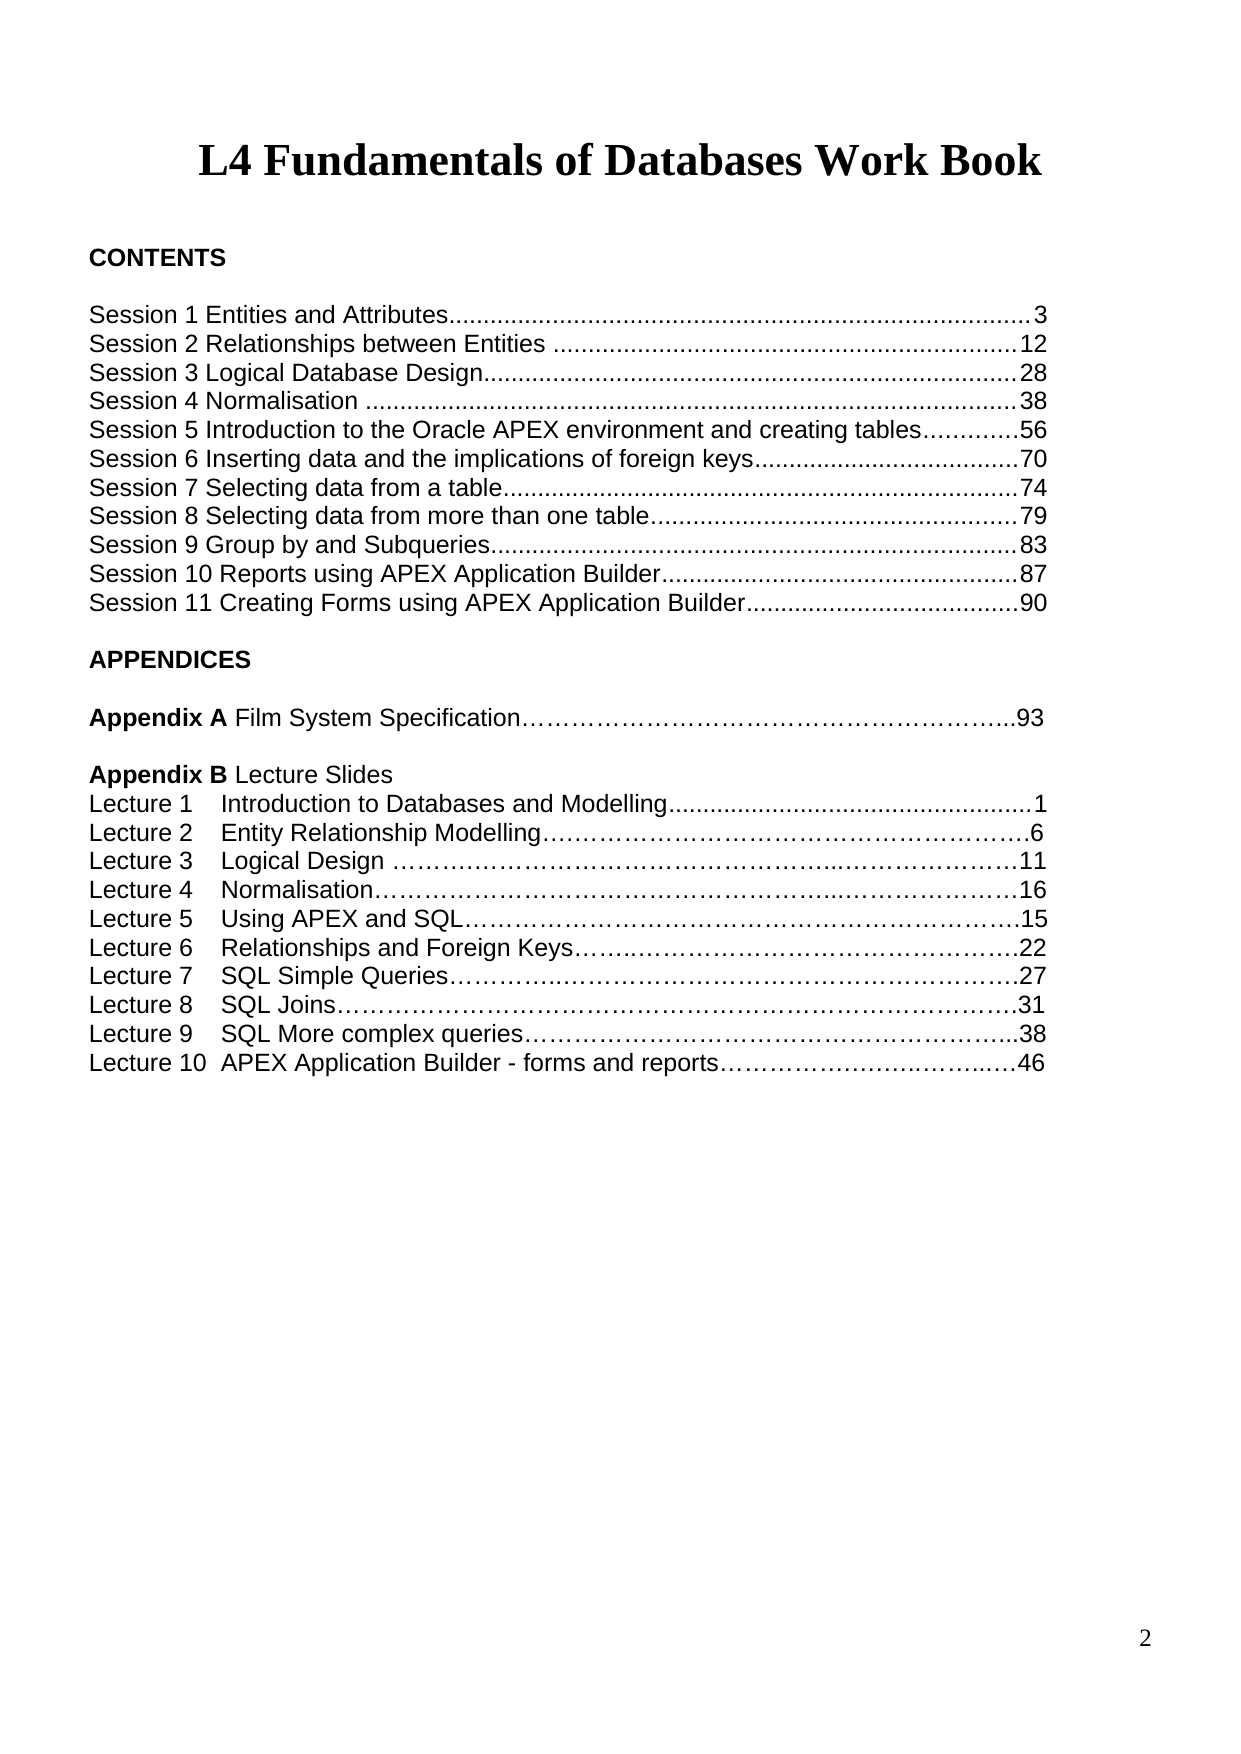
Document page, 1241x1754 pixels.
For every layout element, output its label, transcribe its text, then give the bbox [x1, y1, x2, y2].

text Appendix B Lecture Slides [89, 760, 1152, 789]
text Session 6 Inserting data and the implications of foreign keys 70 [89, 444, 1152, 473]
text Session 11 Creating Forms using APEX Application Builder 90 [89, 588, 1152, 616]
text Lecture 7 SQL Simple Queries…………..……………………………………………….27 [89, 961, 1152, 990]
text Session 10 Reports using APEX Application Builder 87 [89, 559, 1152, 588]
text Lecture 2 Entity Relationship Modelling….……………………………………………….6 [89, 818, 1152, 846]
text Session 5 Introduction to the Oracle APEX environment and creating tables 56 [89, 415, 1152, 444]
text Lecture 9 SQL More complex queries…………………………………………………...38 [89, 1019, 1152, 1048]
text APPENDICES [89, 645, 1152, 674]
text Lecture 10 APEX Application Builder - forms and reports…………….….…..……...…46 [89, 1048, 1152, 1076]
text Lecture 4 Normalisation………………………………………………...…………………16 [89, 875, 1152, 904]
text Session 8 Selecting data from more than one table 79 [89, 501, 1152, 530]
text Session 3 Logical Database Design 28 [89, 358, 1152, 386]
text L4 Fundamentals of Databases Work Book [89, 132, 1152, 185]
text Session 7 Selecting data from a table 74 [89, 473, 1152, 501]
text Session 2 Relationships between Entities 12 [89, 329, 1152, 358]
text Lecture 5 Using APEX and SQL………………………………………………………….15 [89, 904, 1152, 933]
text Lecture 3 Logical Design ……….……………………………………...…………………11 [89, 846, 1152, 875]
text Lecture 1 Introduction to Databases and Modelling 1 [89, 789, 1152, 818]
text Appendix A Film System Specification…………………………………………………...93 [89, 703, 1152, 731]
text Session 4 Normalisation 38 [89, 386, 1152, 415]
text Session 9 Group by and Subqueries 83 [89, 530, 1152, 559]
text Session 1 Entities and Attributes 3 [89, 300, 1152, 329]
text Lecture 8 SQL Joins……………………………………………………………………….31 [89, 990, 1152, 1019]
text Lecture 6 Relationships and Foreign Keys……..……………………………………….22 [89, 933, 1152, 961]
text CONTENTS [89, 243, 1152, 271]
